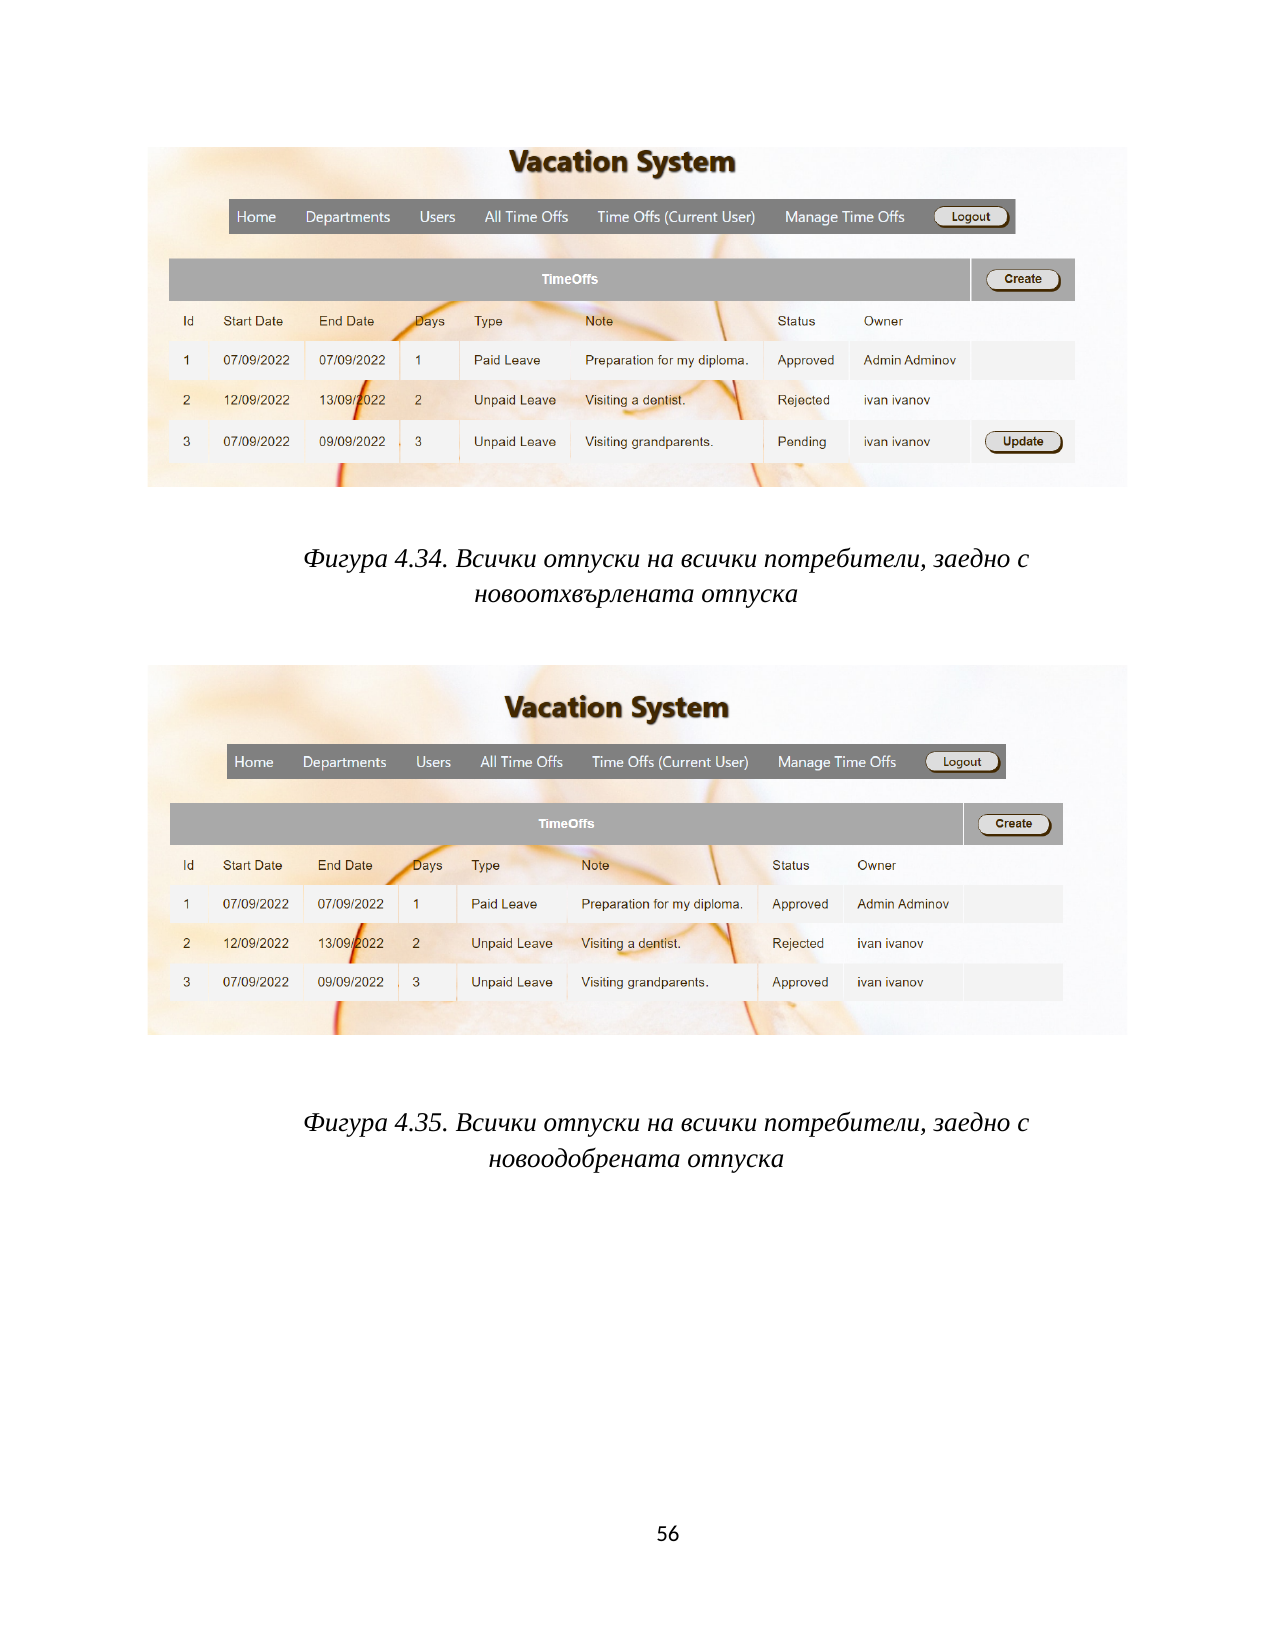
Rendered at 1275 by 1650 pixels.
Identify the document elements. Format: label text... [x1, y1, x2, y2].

text Фигура 4.35. Всички отпуски на всички потребители, заедно с новоодобрената отпуска [148, 1103, 1127, 1174]
picture [147, 147, 1128, 487]
text Фигура 4.34. Всички отпуски на всички потребители, заедно с новоотхвърлената отпуска [148, 539, 1127, 610]
picture [147, 665, 1128, 1035]
